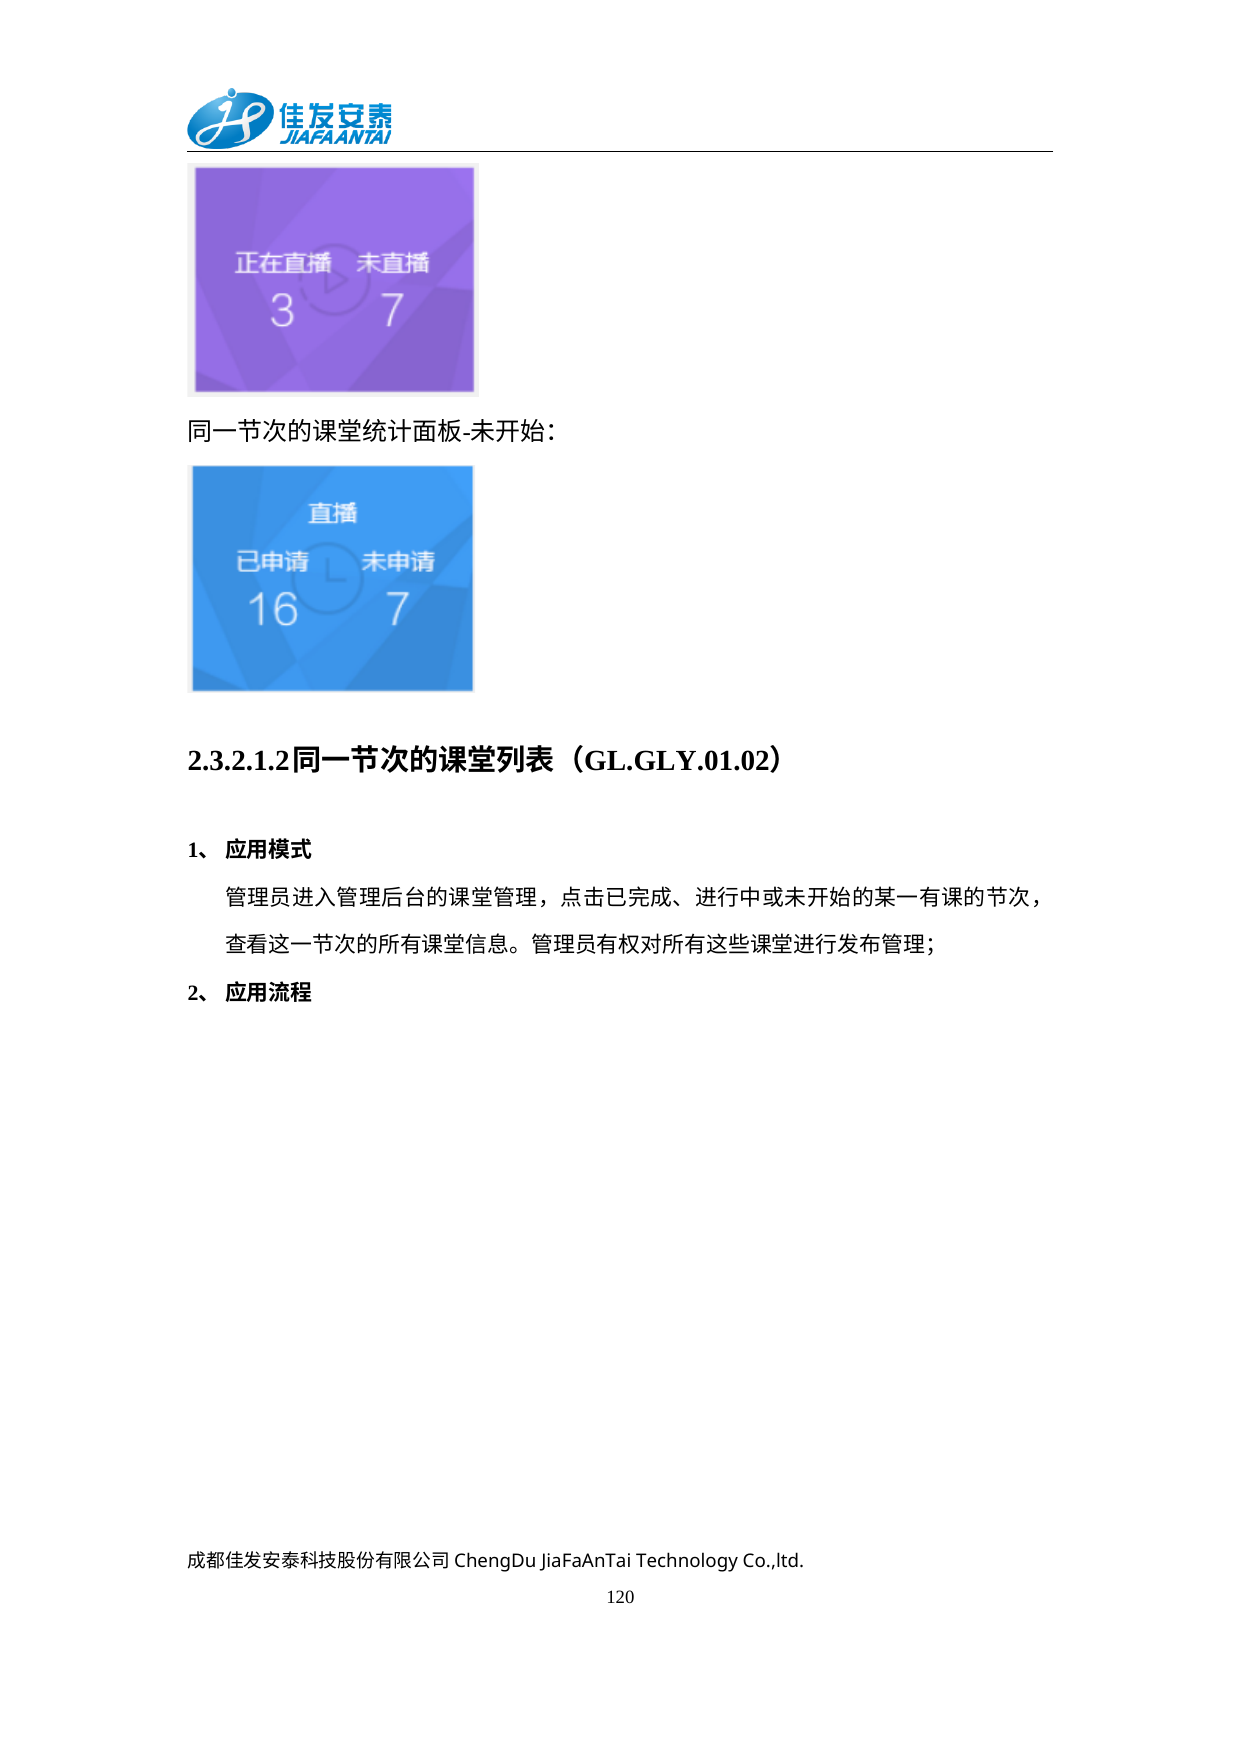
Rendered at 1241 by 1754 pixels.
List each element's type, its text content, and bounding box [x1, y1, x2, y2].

picture [187, 465, 476, 693]
picture [187, 88, 392, 149]
subtitle 同一节次的课堂列表（GL.GLY.01.02） [187, 736, 1028, 778]
picture [187, 163, 479, 397]
list 应用模式 [187, 832, 1053, 864]
list 应用流程 [187, 975, 1053, 1006]
list 管理员进入管理后台的课堂管理，点击已完成、进行中或未开始的某一有课的节次，查看这一节次的所有课堂信息。管理员有权对所有这些课堂进行发布管理； [225, 880, 1053, 959]
text 同一节次的课堂统计面板-未开始： [187, 411, 1053, 448]
